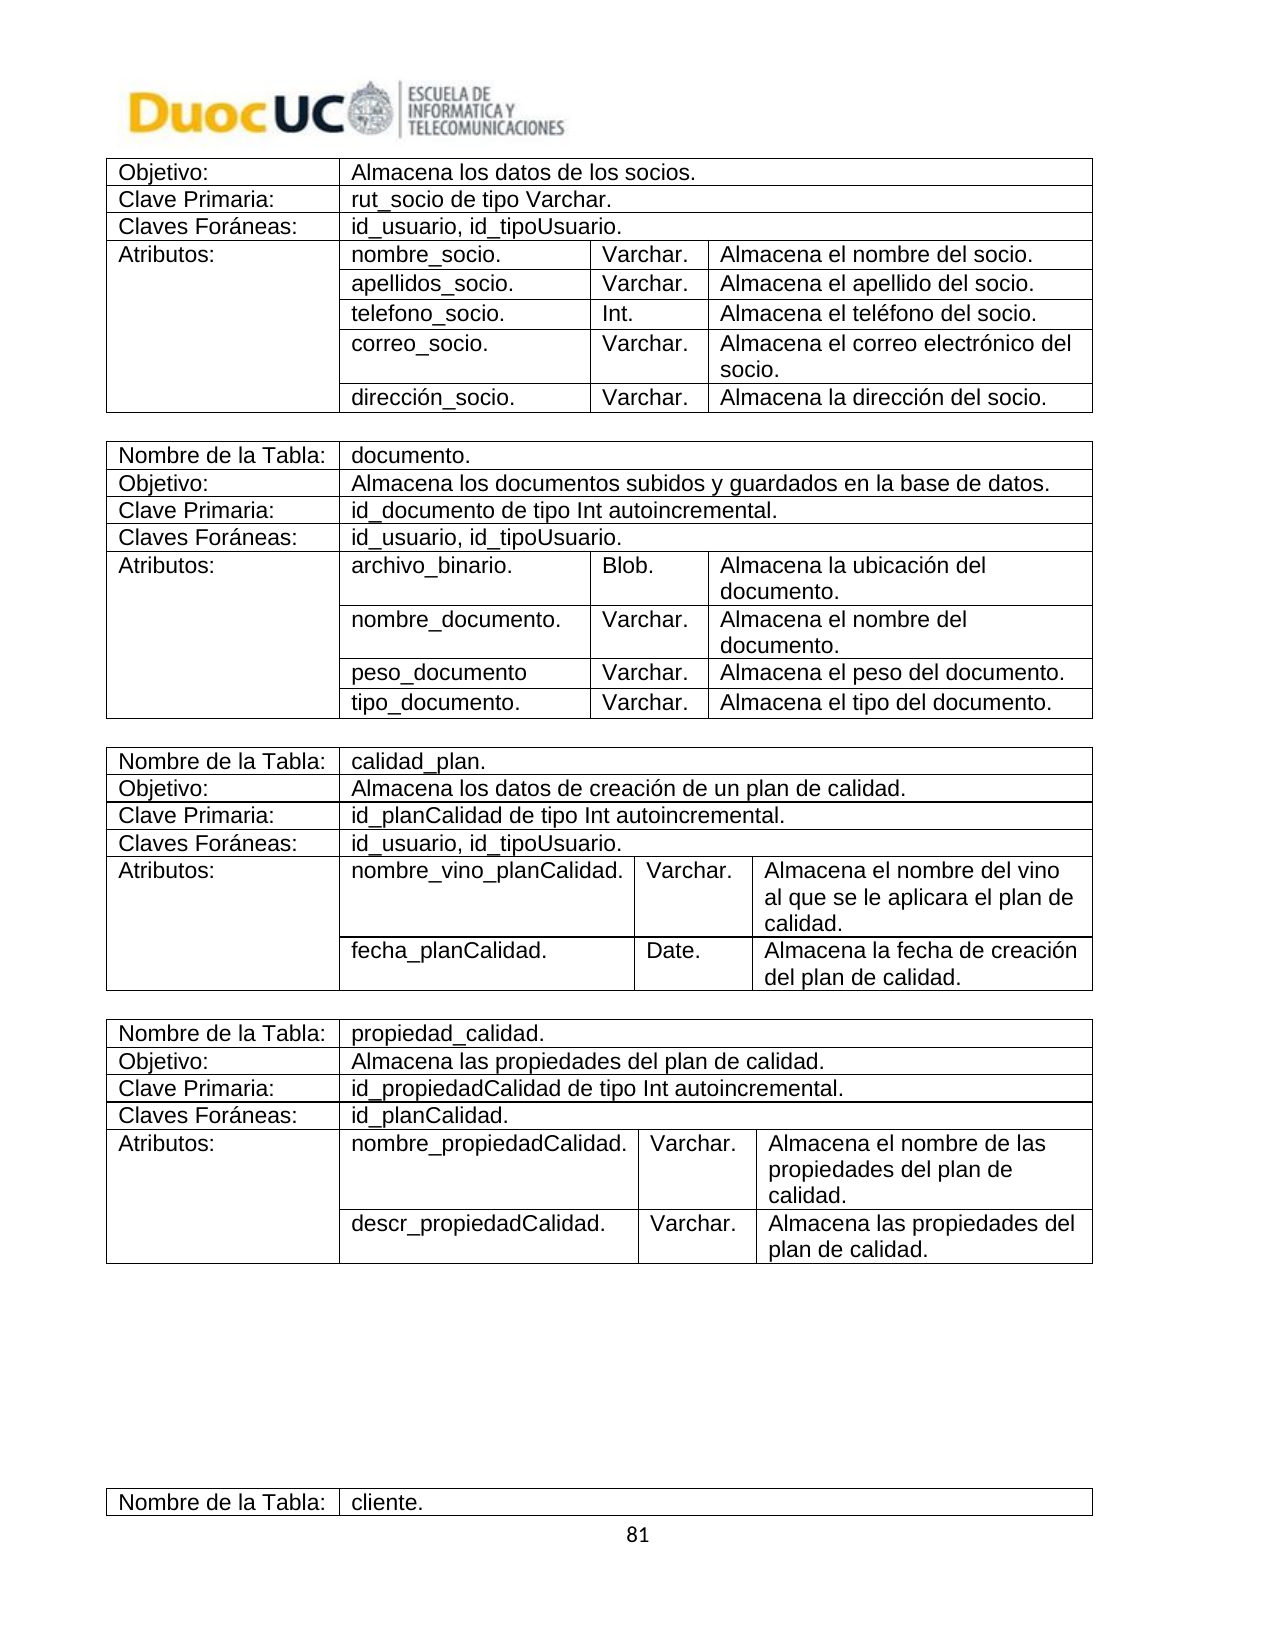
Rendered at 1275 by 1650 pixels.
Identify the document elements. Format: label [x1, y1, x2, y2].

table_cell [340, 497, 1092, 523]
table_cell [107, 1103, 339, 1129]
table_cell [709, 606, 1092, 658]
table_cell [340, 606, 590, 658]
picture [118, 59, 589, 158]
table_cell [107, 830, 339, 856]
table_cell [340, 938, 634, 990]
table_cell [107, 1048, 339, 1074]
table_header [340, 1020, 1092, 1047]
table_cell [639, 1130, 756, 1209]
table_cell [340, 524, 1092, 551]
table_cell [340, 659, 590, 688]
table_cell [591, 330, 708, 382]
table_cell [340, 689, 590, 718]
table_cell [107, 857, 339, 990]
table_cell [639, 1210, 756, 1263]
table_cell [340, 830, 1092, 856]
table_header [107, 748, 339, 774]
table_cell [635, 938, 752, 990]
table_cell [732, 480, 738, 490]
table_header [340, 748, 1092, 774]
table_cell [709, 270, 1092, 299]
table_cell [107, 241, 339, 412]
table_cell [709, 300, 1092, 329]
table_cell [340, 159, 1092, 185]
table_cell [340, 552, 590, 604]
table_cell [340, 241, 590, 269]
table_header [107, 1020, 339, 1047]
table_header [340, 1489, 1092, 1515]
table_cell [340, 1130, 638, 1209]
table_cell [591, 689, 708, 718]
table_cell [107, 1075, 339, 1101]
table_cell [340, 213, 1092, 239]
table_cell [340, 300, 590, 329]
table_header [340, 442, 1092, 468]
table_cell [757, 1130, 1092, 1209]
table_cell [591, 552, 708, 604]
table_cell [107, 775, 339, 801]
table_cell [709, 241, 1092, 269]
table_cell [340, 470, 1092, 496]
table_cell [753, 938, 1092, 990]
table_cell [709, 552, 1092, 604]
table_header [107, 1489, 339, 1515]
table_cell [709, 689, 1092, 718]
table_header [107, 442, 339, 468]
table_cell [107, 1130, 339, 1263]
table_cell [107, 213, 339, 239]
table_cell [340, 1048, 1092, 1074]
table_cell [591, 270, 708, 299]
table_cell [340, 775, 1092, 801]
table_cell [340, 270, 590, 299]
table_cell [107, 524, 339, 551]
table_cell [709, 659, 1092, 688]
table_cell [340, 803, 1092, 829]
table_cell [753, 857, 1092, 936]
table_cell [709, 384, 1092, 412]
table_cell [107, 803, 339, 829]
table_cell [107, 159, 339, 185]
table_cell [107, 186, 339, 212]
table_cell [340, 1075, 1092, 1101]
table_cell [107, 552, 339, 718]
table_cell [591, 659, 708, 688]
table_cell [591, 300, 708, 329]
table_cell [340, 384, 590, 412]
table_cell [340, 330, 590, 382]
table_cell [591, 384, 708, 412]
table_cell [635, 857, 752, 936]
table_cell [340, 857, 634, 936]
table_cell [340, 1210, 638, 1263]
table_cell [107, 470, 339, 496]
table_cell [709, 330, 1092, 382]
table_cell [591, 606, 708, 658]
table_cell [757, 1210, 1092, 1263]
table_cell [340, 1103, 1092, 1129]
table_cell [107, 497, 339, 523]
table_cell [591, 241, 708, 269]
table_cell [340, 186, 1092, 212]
